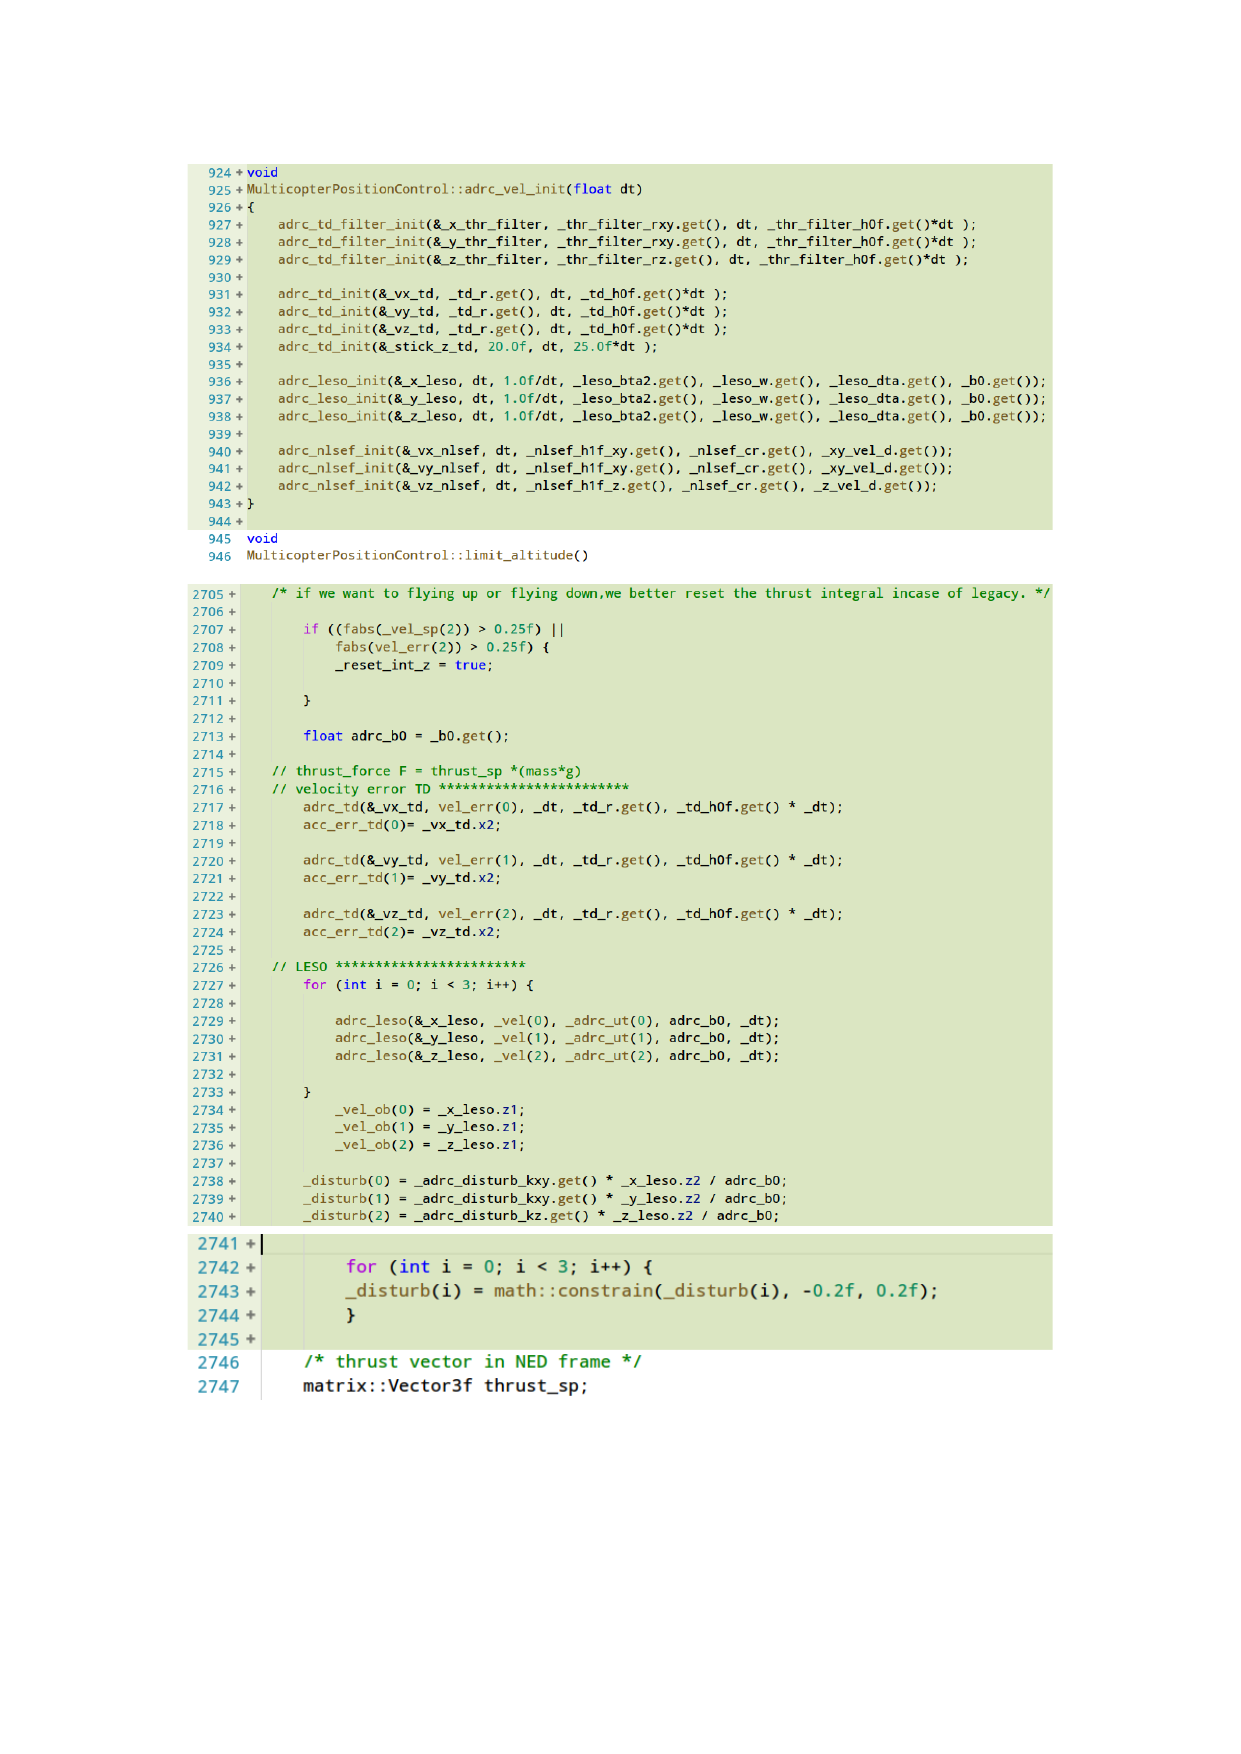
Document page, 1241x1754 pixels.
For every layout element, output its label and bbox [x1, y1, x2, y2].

picture [187, 162, 1053, 563]
picture [187, 584, 1053, 1226]
picture [187, 1234, 1053, 1400]
